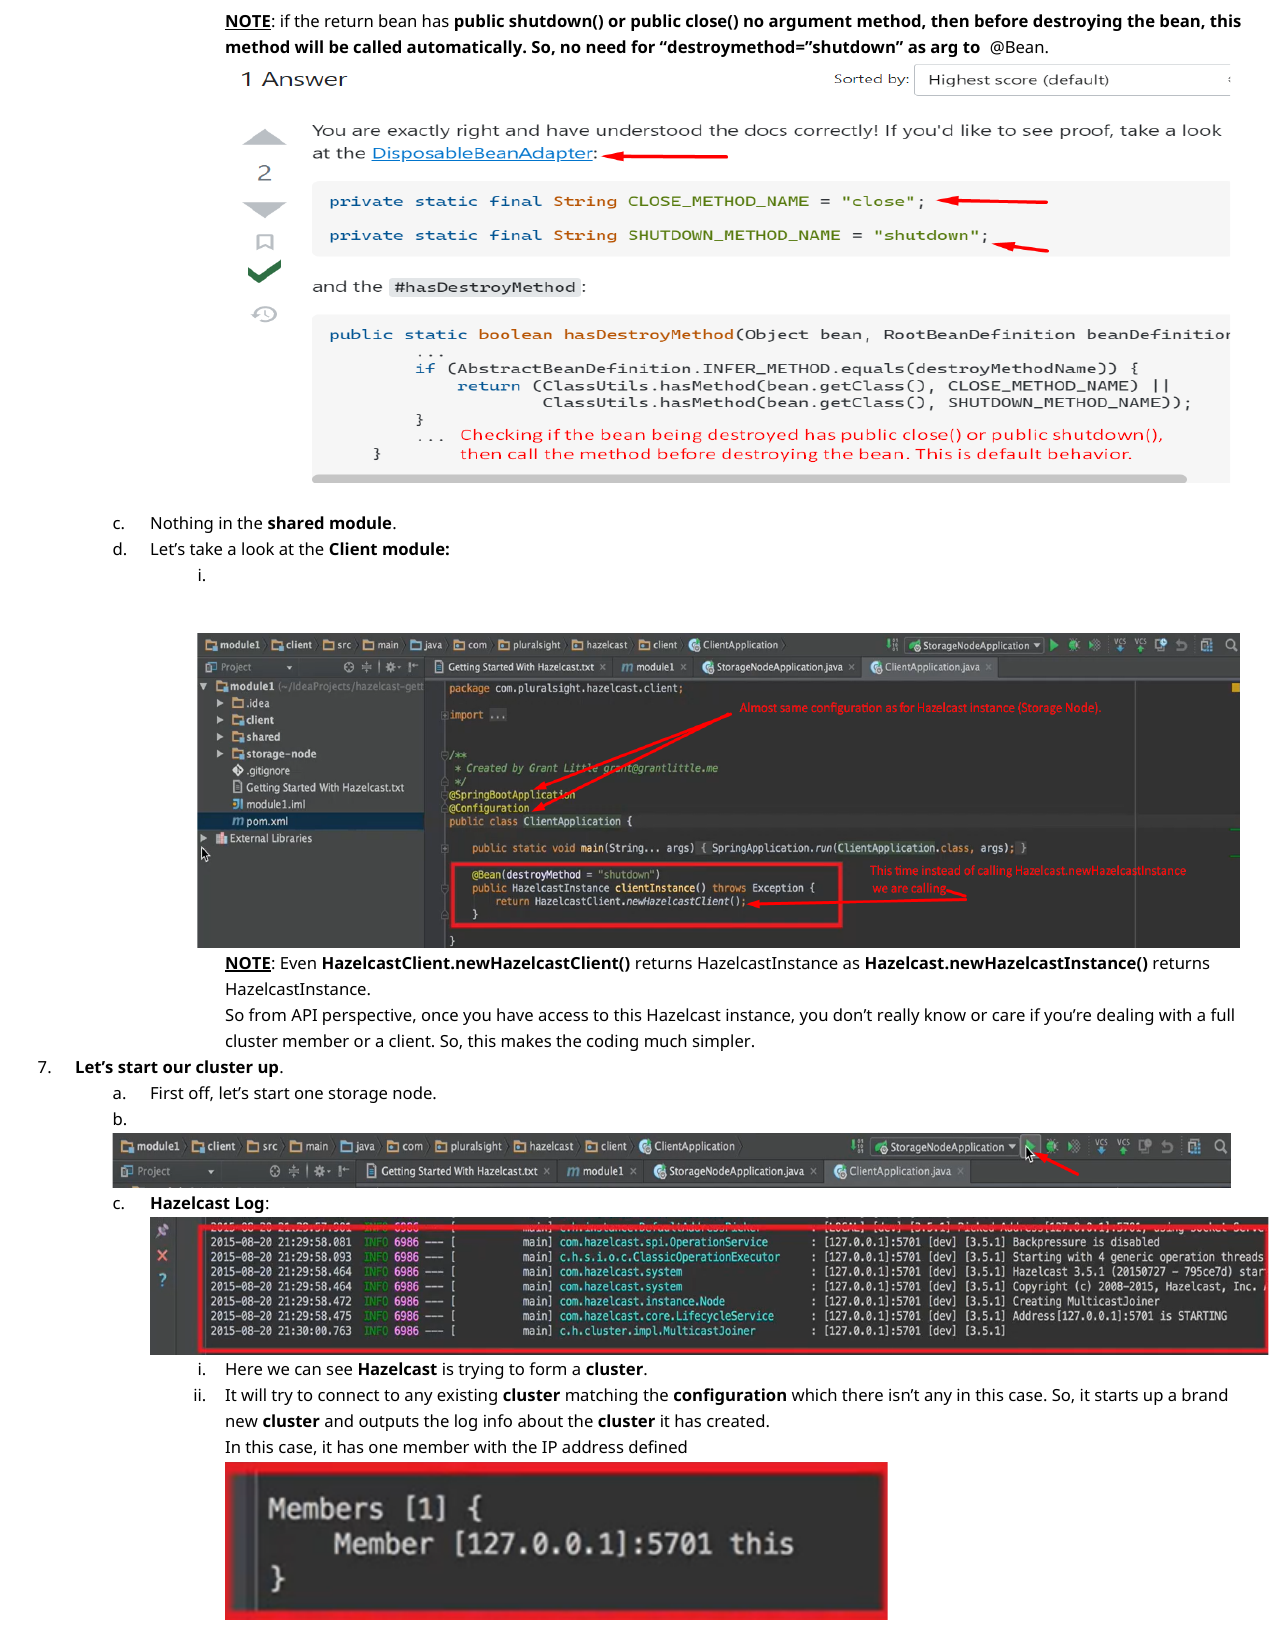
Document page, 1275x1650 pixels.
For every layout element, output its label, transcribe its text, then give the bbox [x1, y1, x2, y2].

list Let’s take a look at the Client module: [112, 538, 1255, 561]
picture [197, 633, 1240, 948]
list Here we can see Hazelcast is trying to form a cluster. [206, 1358, 1255, 1381]
list First off, let’s start one storage node. [112, 1082, 1255, 1104]
list Let’s start our cluster up. [37, 1056, 1255, 1078]
picture [112, 1133, 1231, 1188]
picture [225, 61, 1231, 483]
picture [225, 1462, 888, 1620]
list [206, 9, 1255, 508]
list Nothing in the shared module. [112, 512, 1255, 534]
picture [150, 1217, 1269, 1355]
